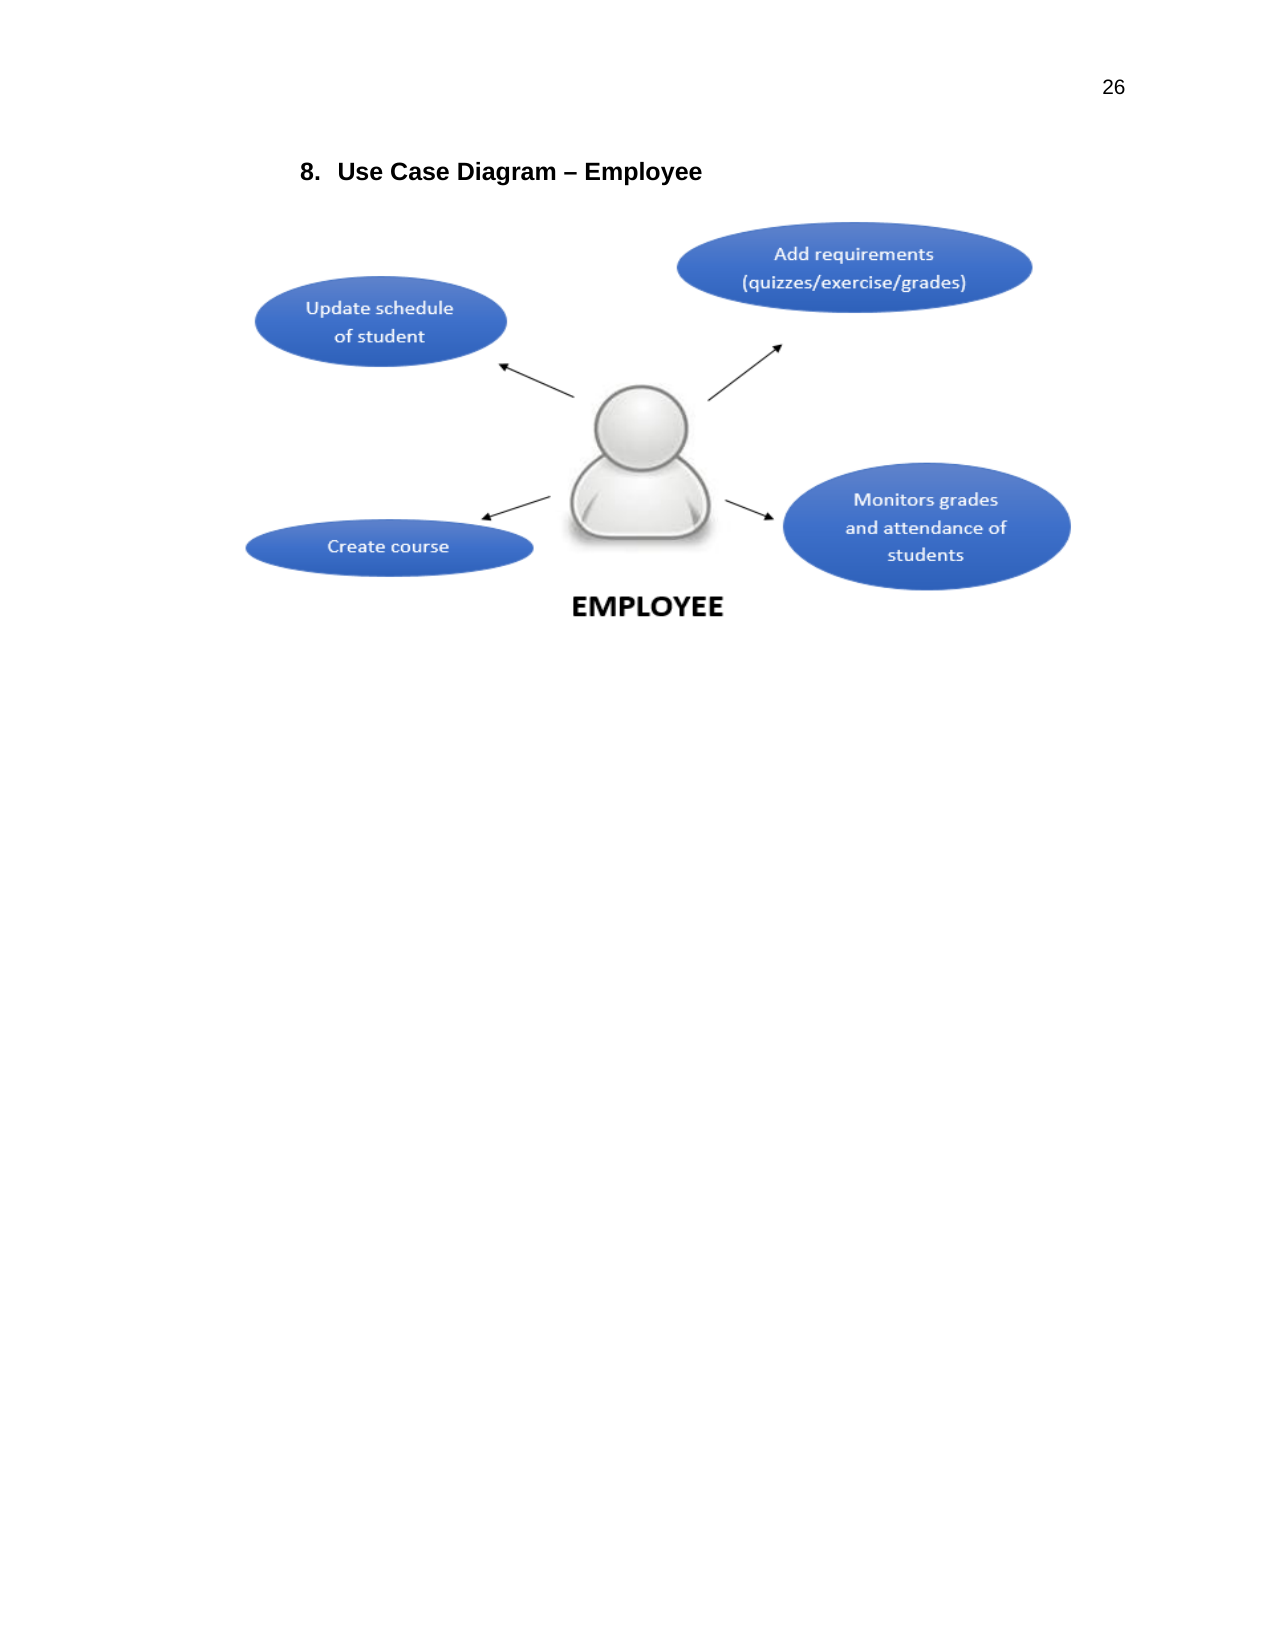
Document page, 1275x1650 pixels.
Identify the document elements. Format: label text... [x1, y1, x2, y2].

picture [242, 220, 1072, 622]
